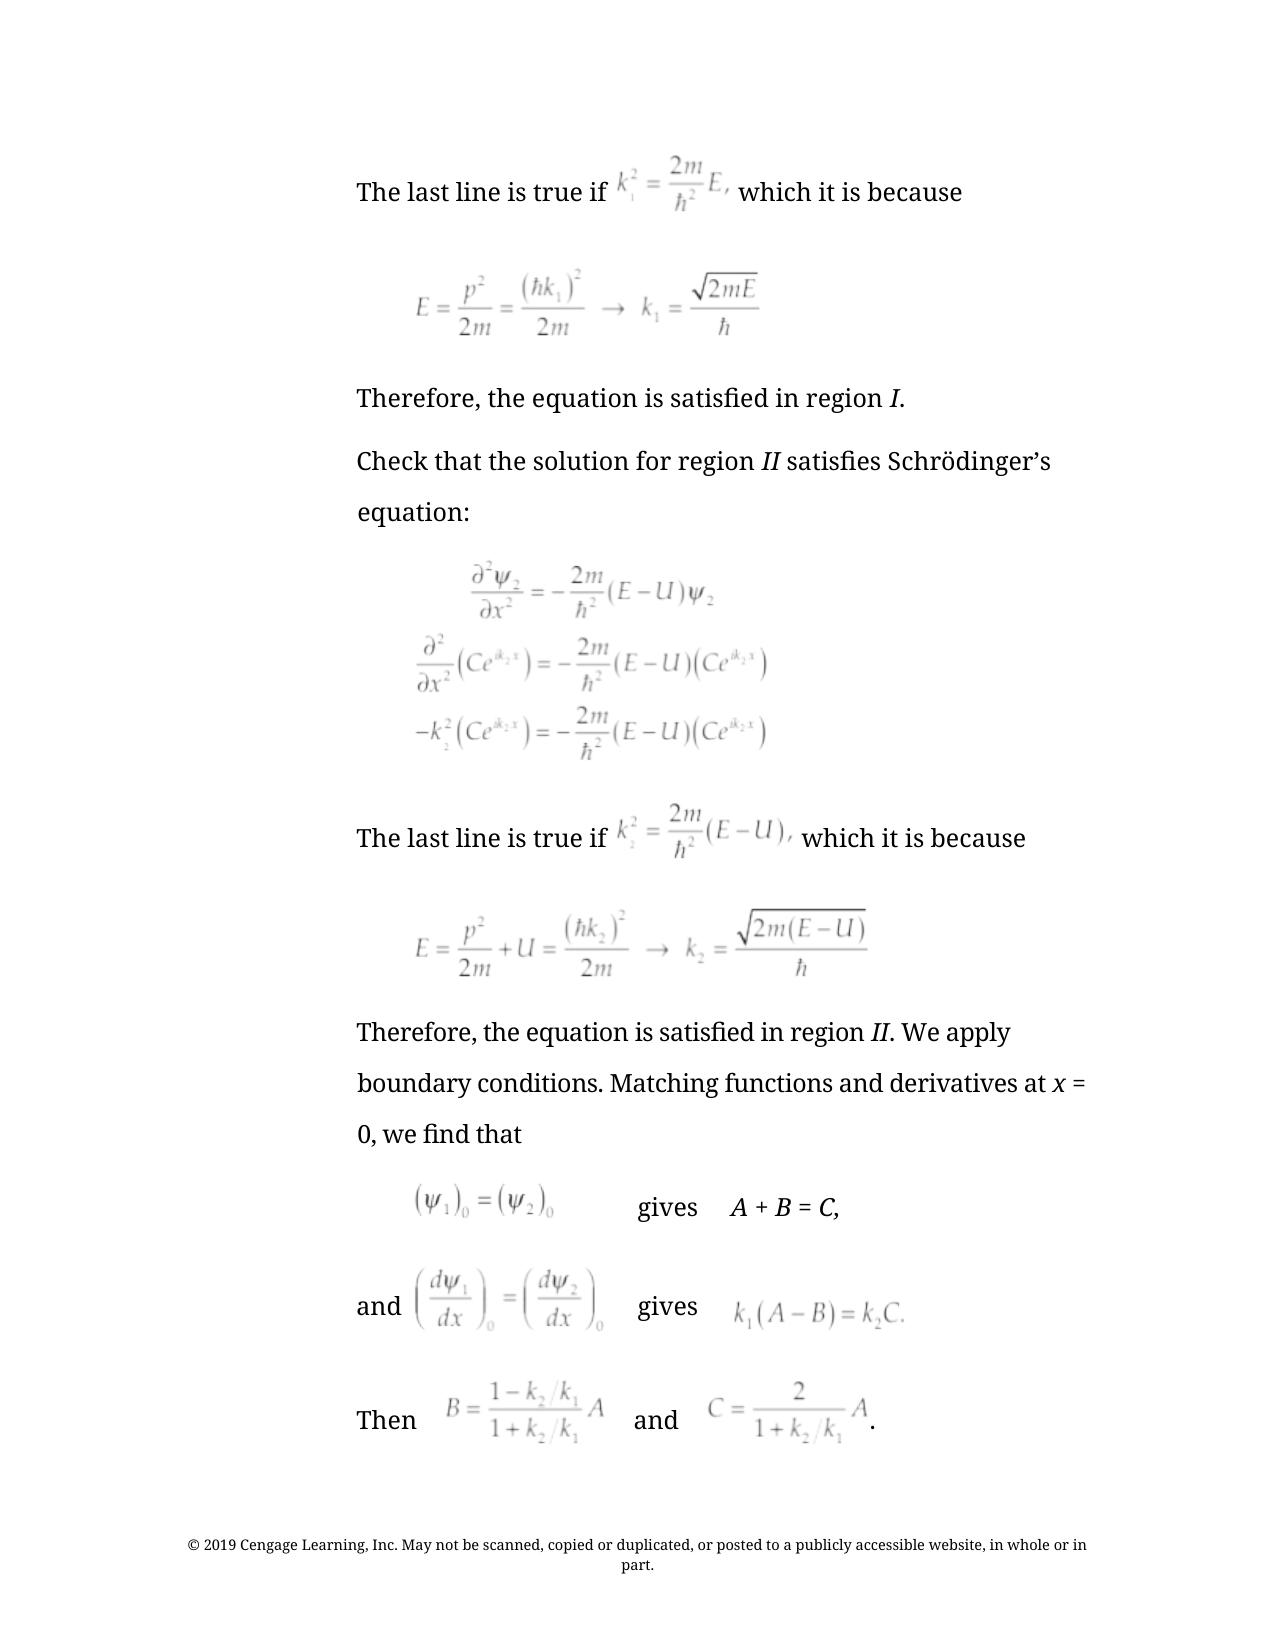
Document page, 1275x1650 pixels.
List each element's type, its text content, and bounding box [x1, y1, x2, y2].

text Therefore, the equation is satisfied in region I. [187, 380, 1087, 414]
text The last line is true if which it is because [187, 150, 1087, 234]
text Then and . [187, 1376, 1087, 1463]
text The last line is true if which it is because [187, 797, 1087, 878]
text gives A + B = C, [187, 1178, 1087, 1236]
text and gives [187, 1262, 1087, 1349]
text Therefore, the equation is satisfied in region II. We apply boundary conditions. Matching functions and derivatives at x = 0, we find that [187, 1015, 1087, 1151]
text Check that the solution for region II satisfies Schrödinger’s equation: [187, 444, 1087, 529]
